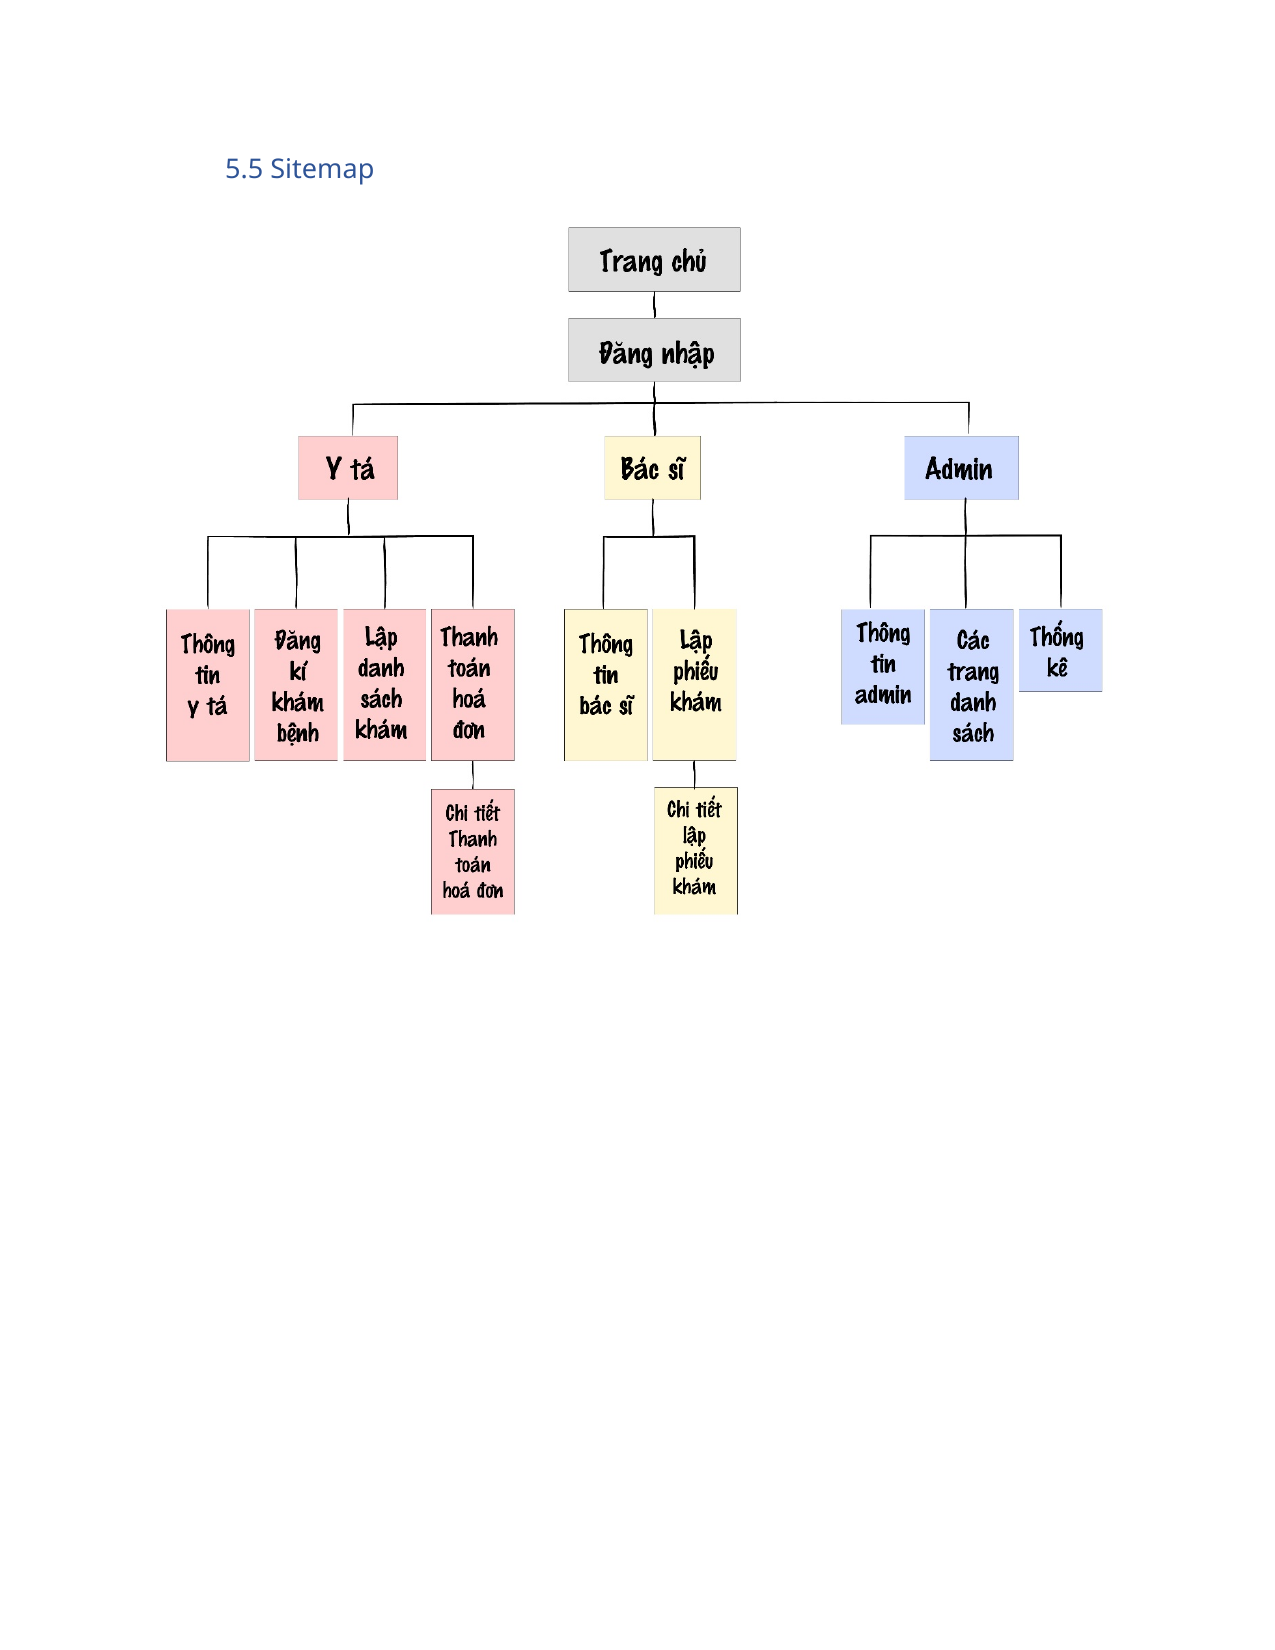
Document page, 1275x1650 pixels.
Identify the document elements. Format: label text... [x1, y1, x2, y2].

picture [150, 189, 1125, 964]
subtitle 5.5 Sitemap [187, 150, 1125, 187]
